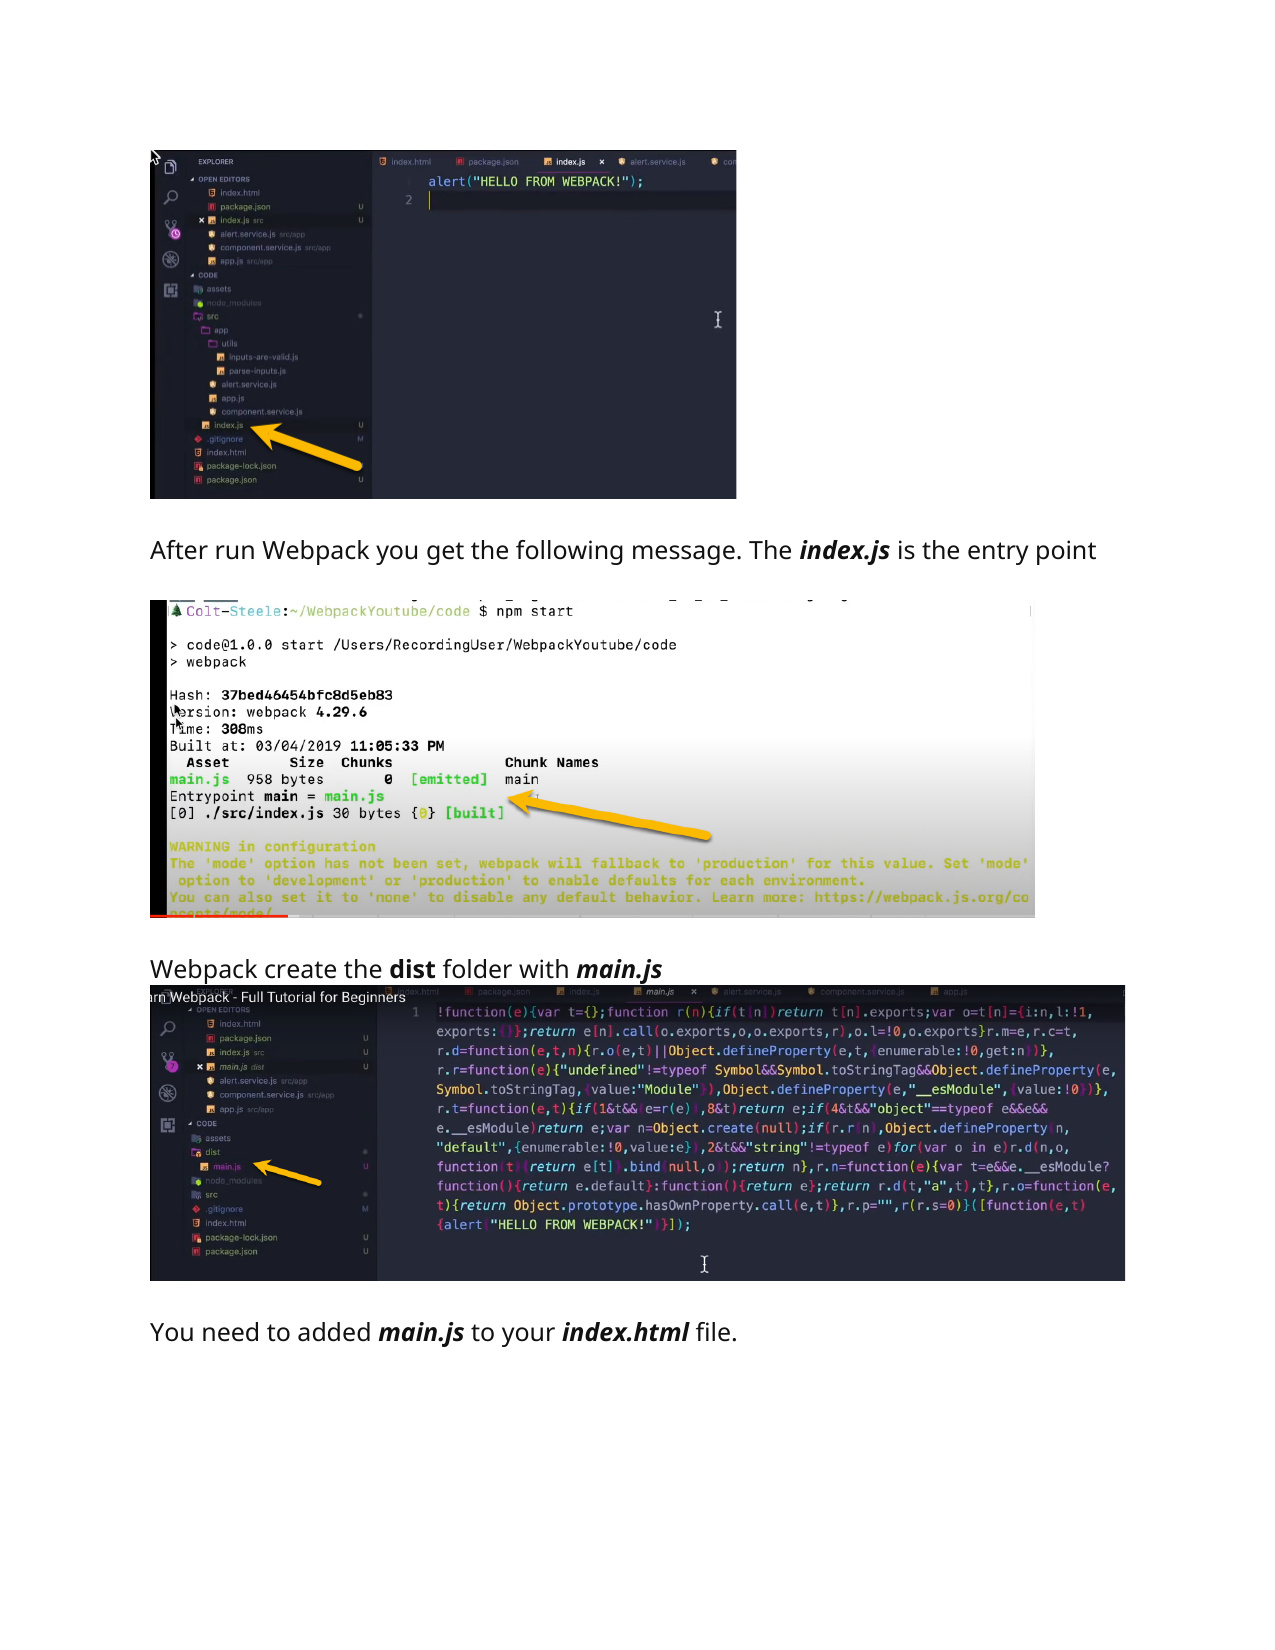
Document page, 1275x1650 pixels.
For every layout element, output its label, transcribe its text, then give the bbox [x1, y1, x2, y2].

text Webpack create the dist folder with main.js [150, 951, 1125, 985]
picture [150, 985, 1125, 1281]
picture [150, 600, 1035, 918]
picture [150, 150, 737, 499]
text You need to added main.js to your index.html file. [150, 1314, 1125, 1348]
text After run Webpack you get the following message. The index.js is the entry point [150, 533, 1125, 567]
